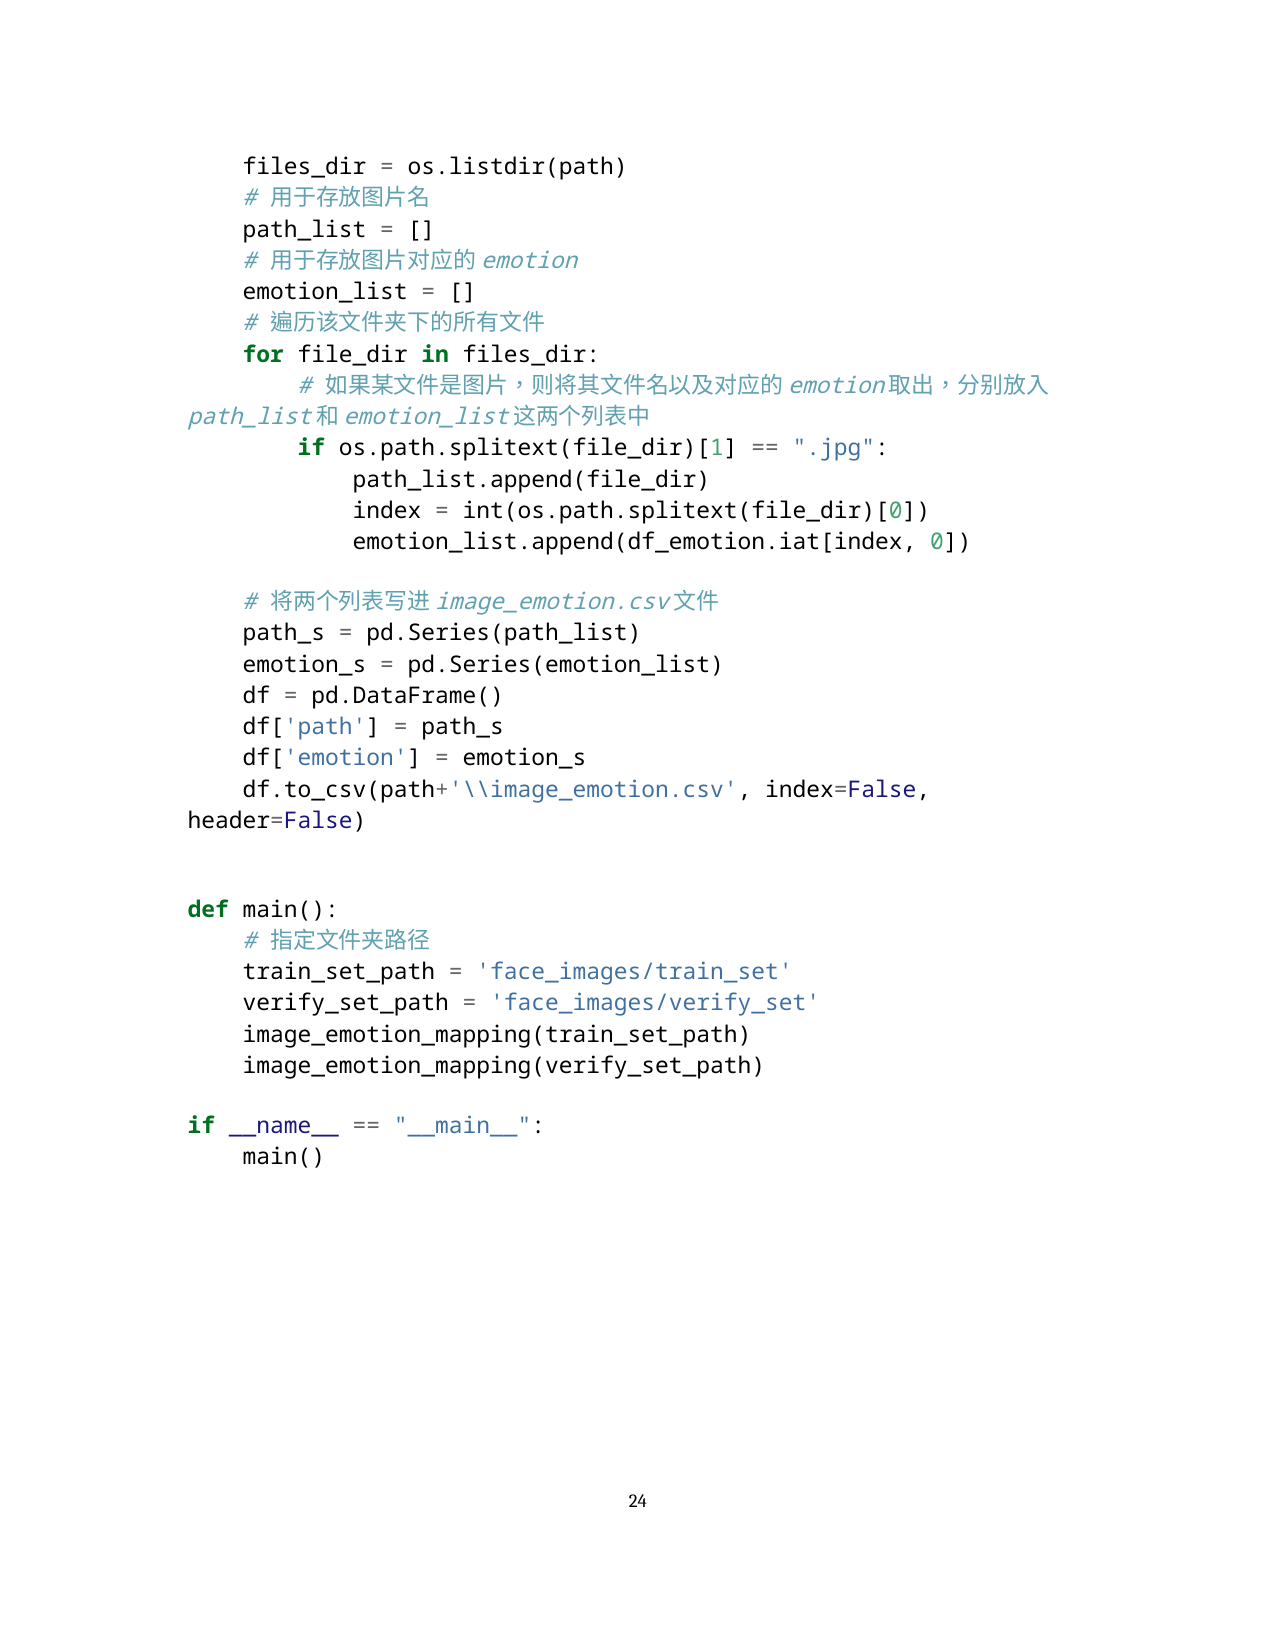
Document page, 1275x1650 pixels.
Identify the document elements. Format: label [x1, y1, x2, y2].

text [187, 150, 1087, 1171]
